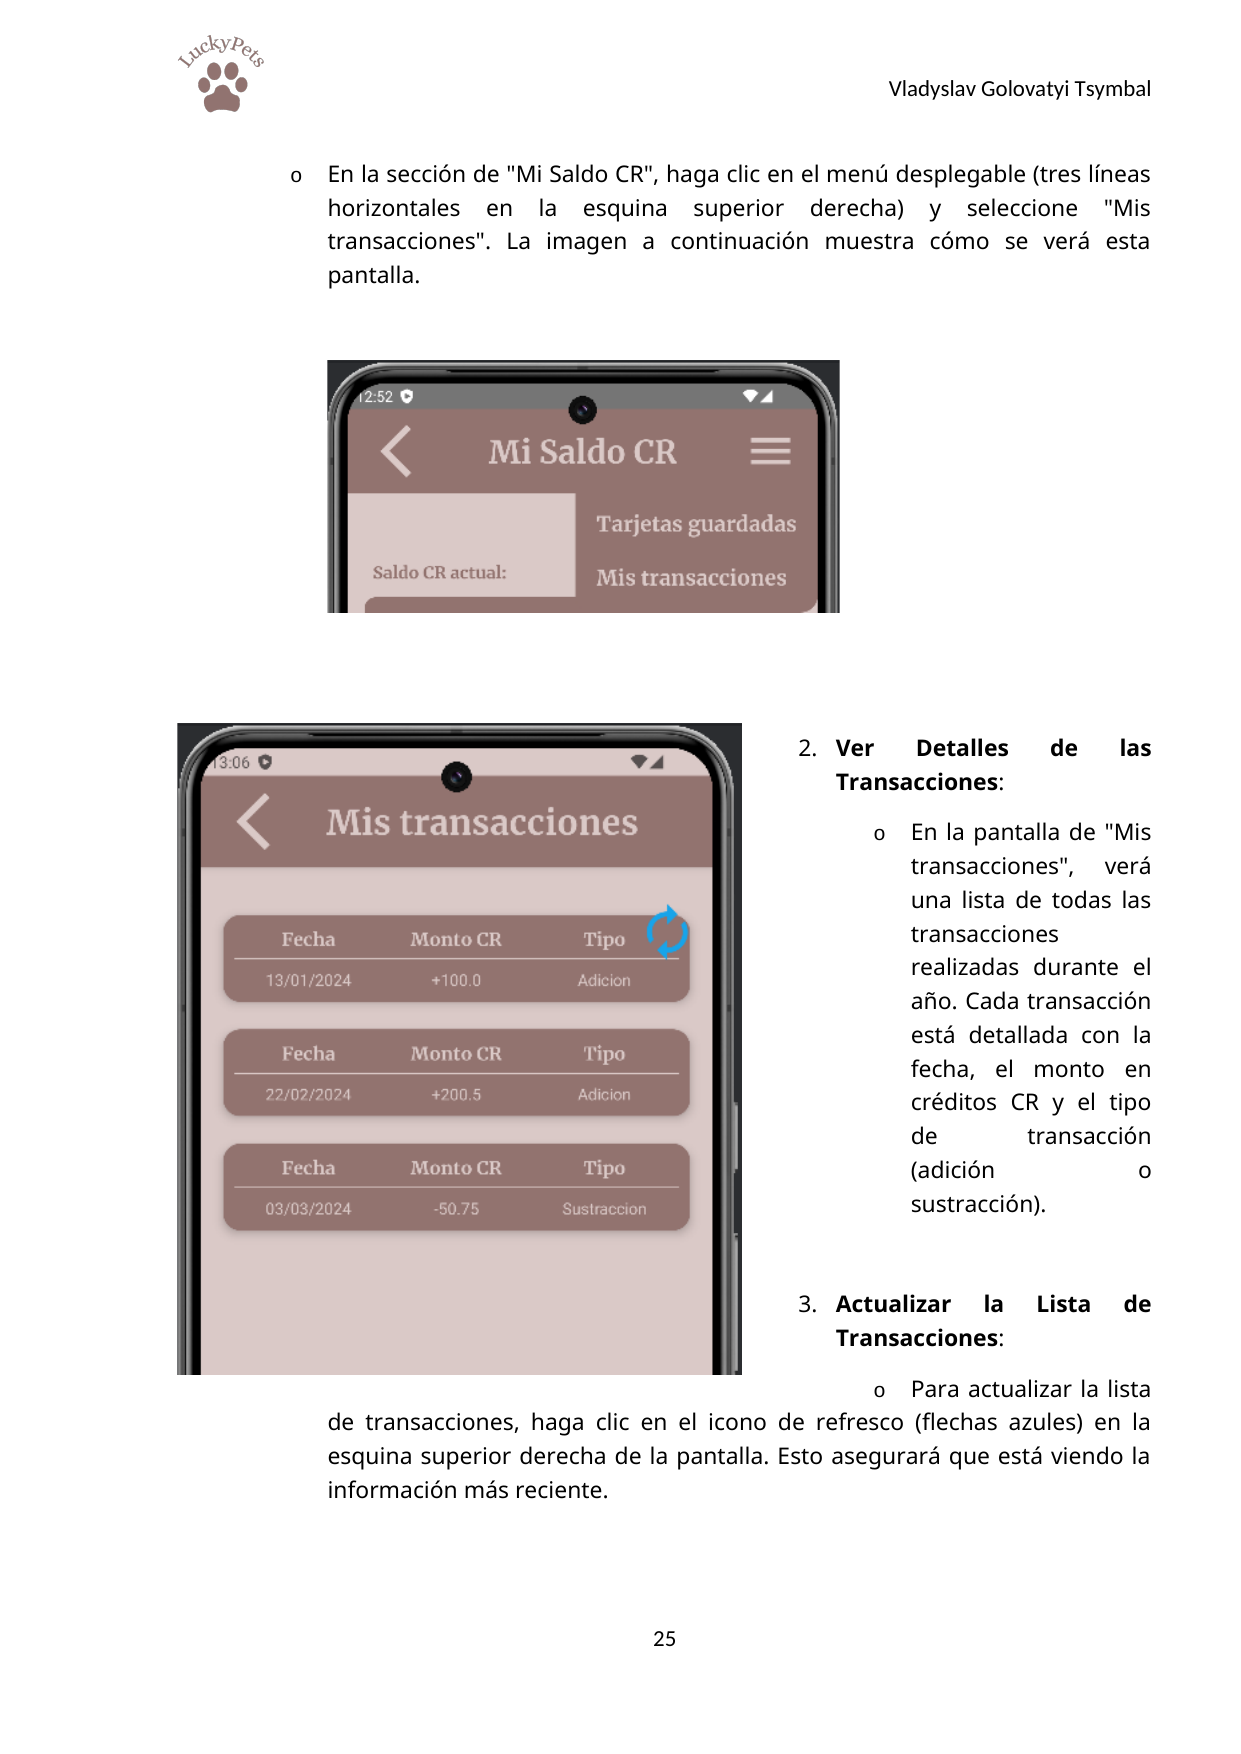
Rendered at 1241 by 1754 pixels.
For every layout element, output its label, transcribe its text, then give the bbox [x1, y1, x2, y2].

list Para actualizar la lista de transacciones, haga clic en el icono de refresco (flechas azules) en la esquina superior derecha de la pantalla. Esto asegurará que está viendo la información más reciente. [290, 1372, 1152, 1505]
list Actualizar la Lista de Transacciones: [742, 1288, 1152, 1353]
list Ver Detalles de las Transacciones: [742, 732, 1152, 797]
picture [177, 27, 268, 118]
picture [327, 360, 840, 613]
list En la pantalla de "Mis transacciones", verá una lista de todas las transacciones realizadas durante el año. Cada transacción está detallada con la fecha, el monto en créditos CR y el tipo de transacción (adición o sustracción). [742, 816, 1152, 1219]
list En la sección de "Mi Saldo CR", haga clic en el menú desplegable (tres líneas horizontales en la esquina superior derecha) y seleccione "Mis transacciones". La imagen a continuación muestra cómo se verá esta pantalla. [290, 158, 1152, 290]
picture [177, 723, 742, 1375]
